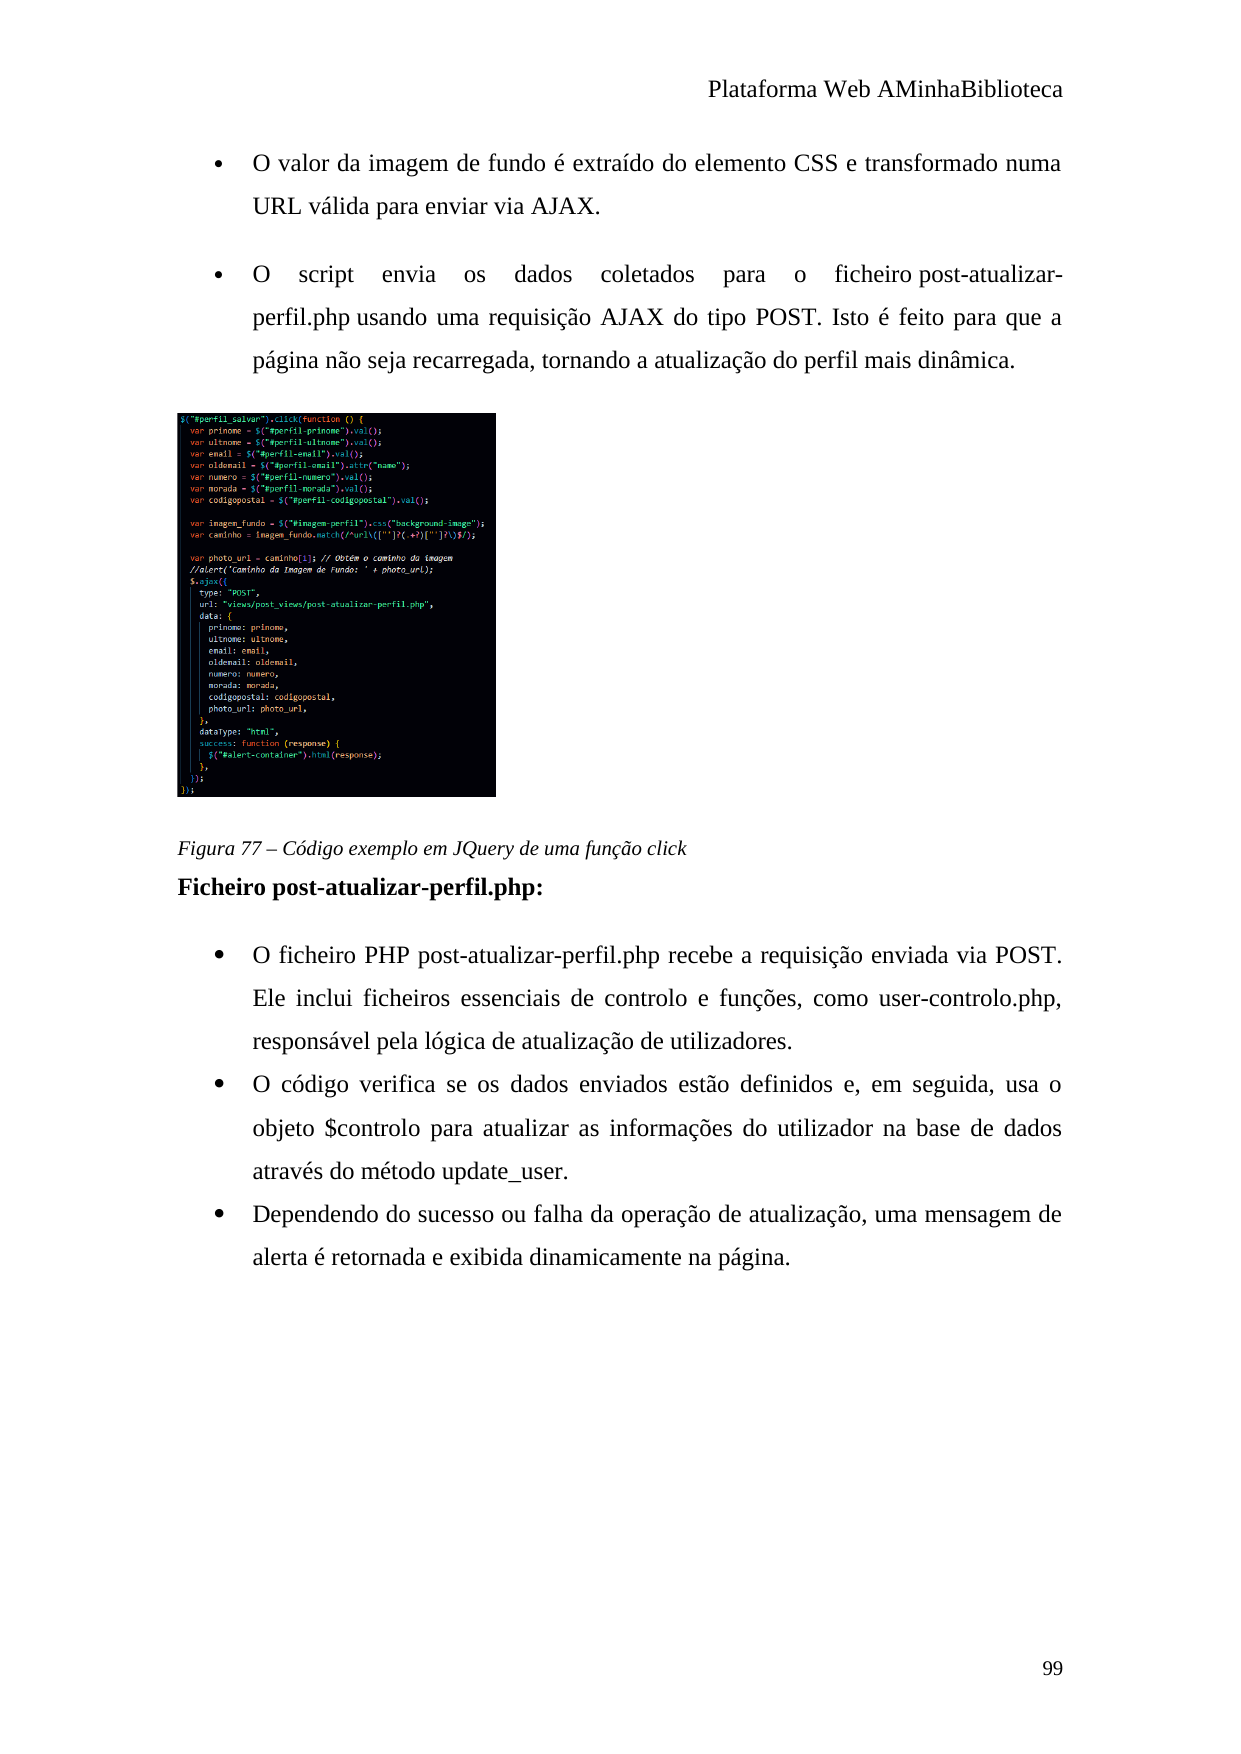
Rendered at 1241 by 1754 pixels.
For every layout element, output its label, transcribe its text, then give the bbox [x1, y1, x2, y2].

picture [177, 413, 496, 797]
list O script envia os dados coletados para o ficheiro post-atualizar-perfil.php usando uma requisição AJAX do tipo POST. Isto é feito para que a página não seja recarregada, tornando a atualização do perfil mais dinâmica. [215, 259, 1063, 374]
list O código verifica se os dados enviados estão definidos e, em seguida, usa o objeto $controlo para atualizar as informações do utilizador na base de dados através do método update_user. [215, 1069, 1063, 1184]
list O valor da imagem de fundo é extraído do elemento CSS e transformado numa URL válida para enviar via AJAX. [215, 148, 1063, 219]
text Ficheiro post-atualizar-perfil.php: [177, 872, 1063, 901]
list O ficheiro PHP post-atualizar-perfil.php recebe a requisição enviada via POST. Ele inclui ficheiros essenciais de controlo e funções, como user-controlo.php, responsável pela lógica de atualização de utilizadores. [215, 940, 1063, 1055]
list Dependendo do sucesso ou falha da operação de atualização, uma mensagem de alerta é retornada e exibida dinamicamente na página. [215, 1199, 1063, 1271]
